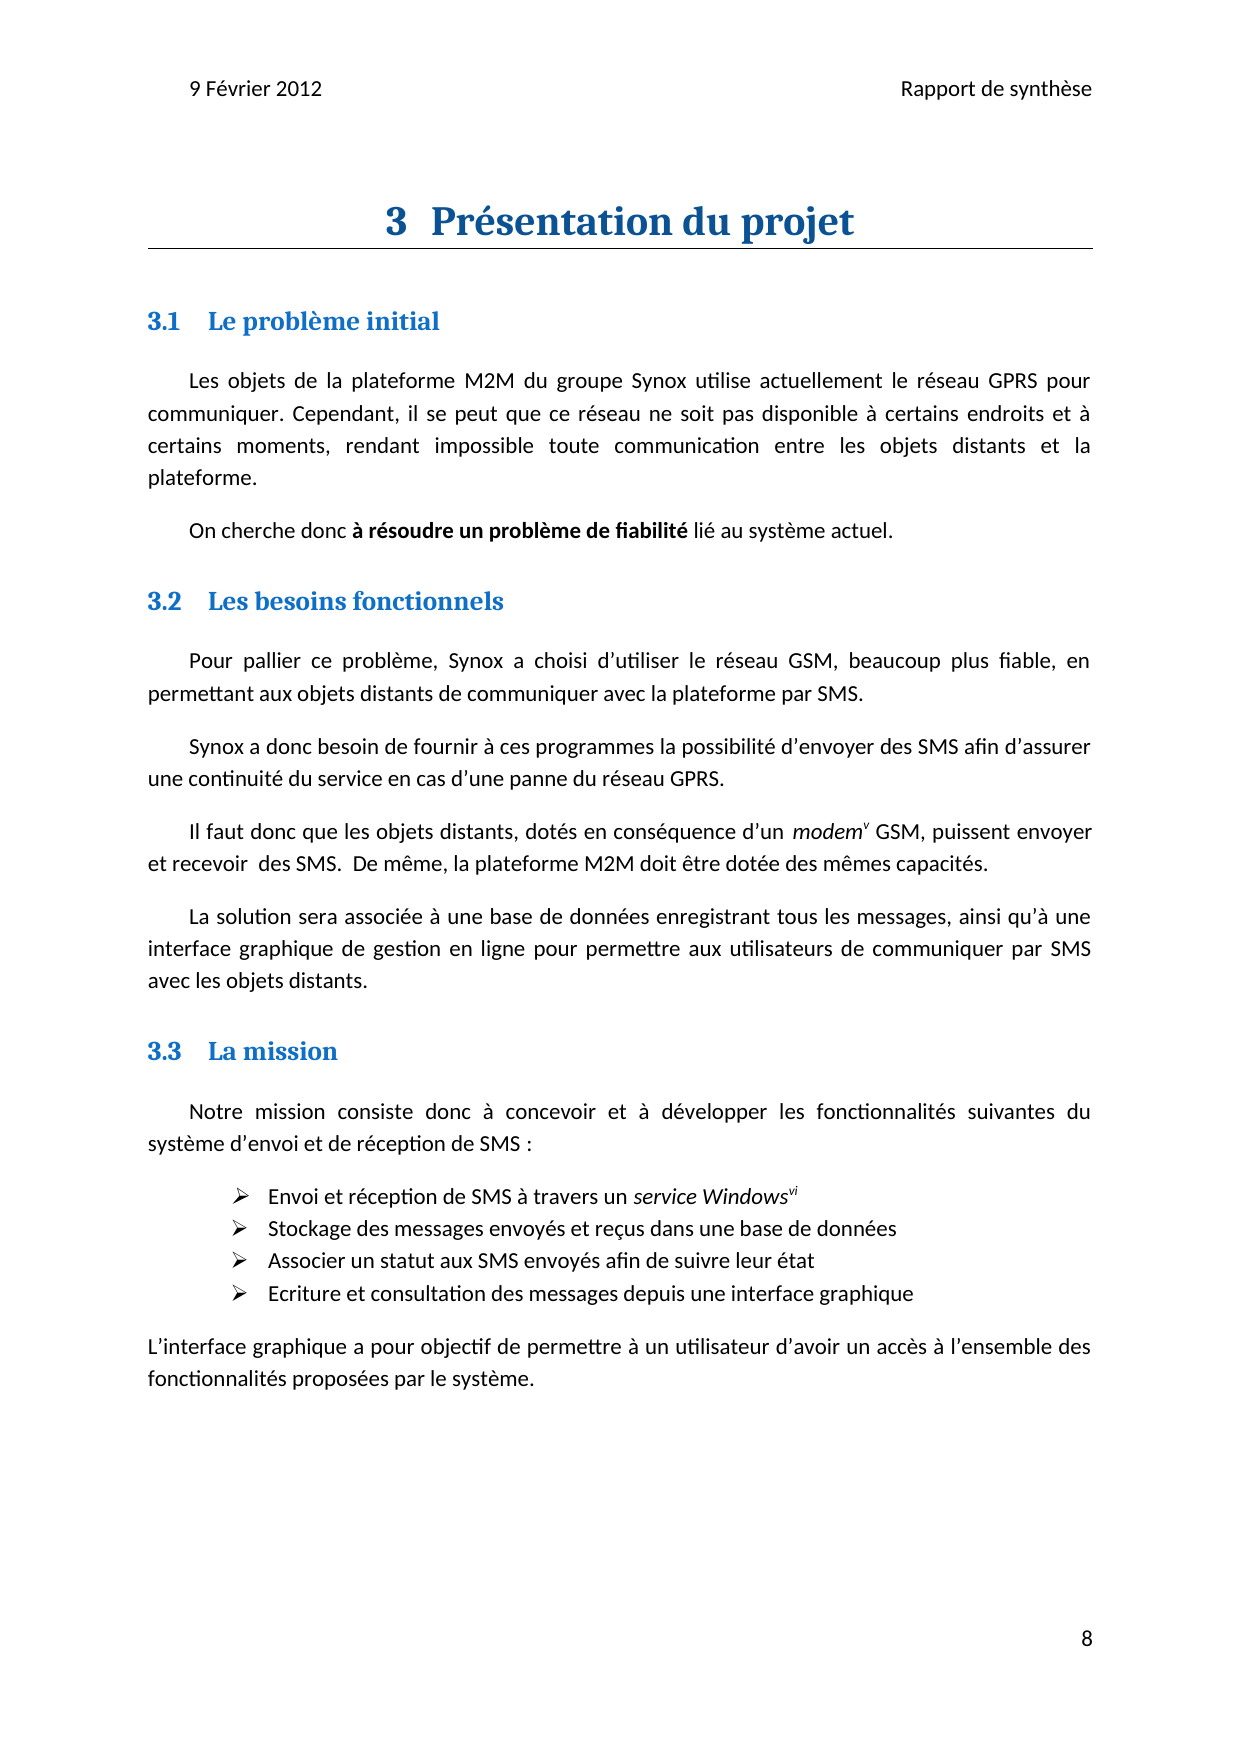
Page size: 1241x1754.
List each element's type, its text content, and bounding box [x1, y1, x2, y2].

text L’interface graphique a pour objectif de permettre à un utilisateur d’avoir un accès à l’ensemble des fonctionnalités proposées par le système. [148, 1332, 1093, 1392]
list Envoi et réception de SMS à travers un service Windows [230, 1182, 1093, 1210]
subtitle Le problème initial [148, 306, 1093, 337]
text Les objets de la plateforme M2M du groupe Synox utilise actuellement le réseau GPRS pour communiquer. Cependant, il se peut que ce réseau ne soit pas disponible à certains endroits et à certains moments, rendant impossible toute communication entre les objets distants et la plateforme. [148, 367, 1093, 491]
list Stockage des messages envoyés et reçus dans une base de données [230, 1214, 1093, 1242]
list Ecriture et consultation des messages depuis une interface graphique [230, 1279, 1093, 1307]
subtitle Les besoins fonctionnels [148, 586, 1093, 617]
text Notre mission consiste donc à concevoir et à développer les fonctionnalités suivantes du système d’envoi et de réception de SMS : [148, 1097, 1093, 1157]
text Pour pallier ce problème, Synox a choisi d’utiliser le réseau GSM, beaucoup plus fiable, en permettant aux objets distants de communiquer avec la plateforme par SMS. [148, 647, 1093, 707]
text On cherche donc à résoudre un problème de fiabilité lié au système actuel. [148, 516, 1093, 544]
subtitle Présentation du projet [148, 198, 1093, 248]
text La solution sera associée à une base de données enregistrant tous les messages, ainsi qu’à une interface graphique de gestion en ligne pour permettre aux utilisateurs de communiquer par SMS avec les objets distants. [148, 902, 1093, 994]
text Il faut donc que les objets distants, dotés en conséquence d’un modem GSM, puissent envoyer et recevoir des SMS. De même, la plateforme M2M doit être dotée des mêmes capacités. [148, 817, 1093, 877]
text Synox a donc besoin de fournir à ces programmes la possibilité d’envoyer des SMS afin d’assurer une continuité du service en cas d’une panne du réseau GPRS. [148, 732, 1093, 792]
subtitle La mission [148, 1036, 1093, 1067]
list Associer un statut aux SMS envoyés afin de suivre leur état [230, 1247, 1093, 1274]
